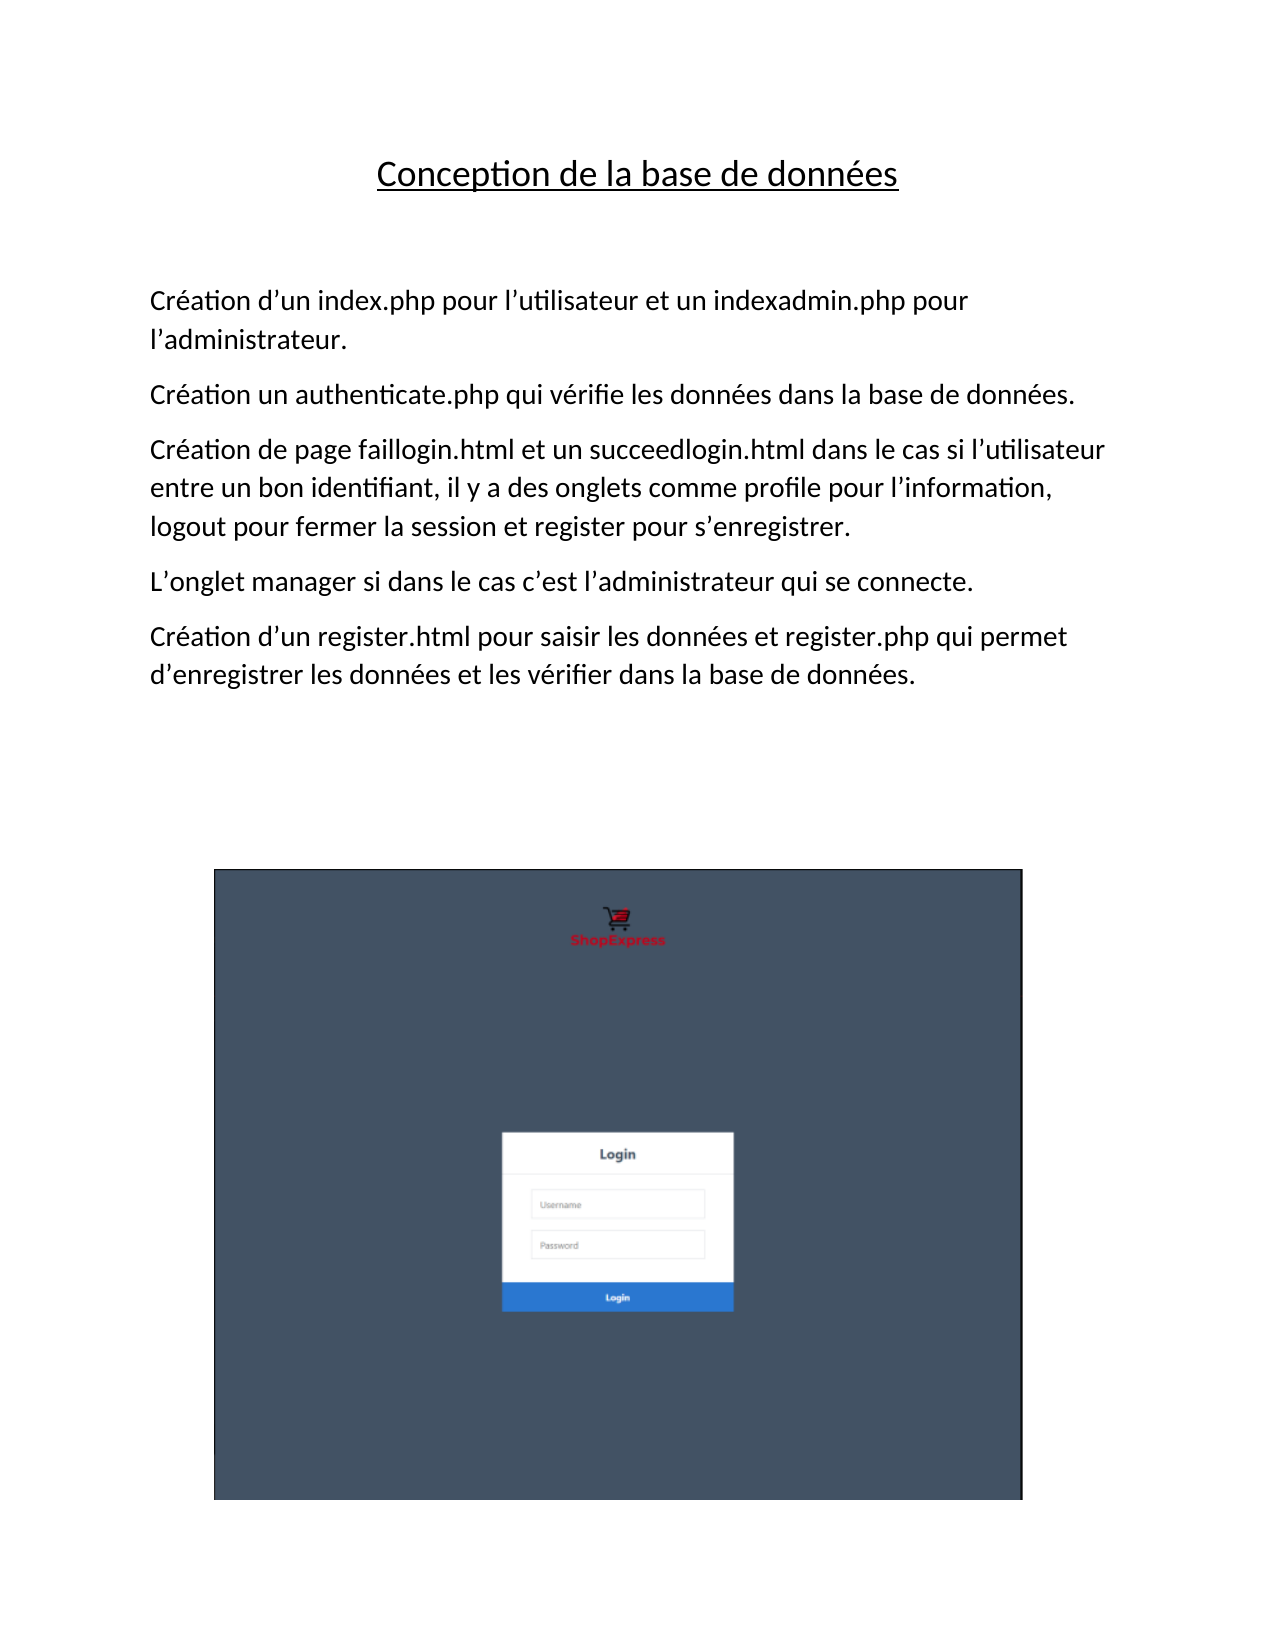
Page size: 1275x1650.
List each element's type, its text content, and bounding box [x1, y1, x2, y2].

text Création un authenticate.php qui vérifie les données dans la base de données. [150, 376, 1125, 411]
text Conception de la base de données [150, 150, 1125, 196]
text L’onglet manager si dans le cas c’est l’administrateur qui se connecte. [150, 563, 1125, 598]
picture [214, 869, 1023, 1500]
text Création d’un index.php pour l’utilisateur et un indexadmin.php pour l’administrateur. [150, 282, 1125, 356]
text Création d’un register.html pour saisir les données et register.php qui permet d’enregistrer les données et les vérifier dans la base de données. [150, 618, 1125, 692]
text Création de page faillogin.html et un succeedlogin.html dans le cas si l’utilisateur entre un bon identifiant, il y a des onglets comme profile pour l’information, logout pour fermer la session et register pour s’enregistrer. [150, 431, 1125, 543]
